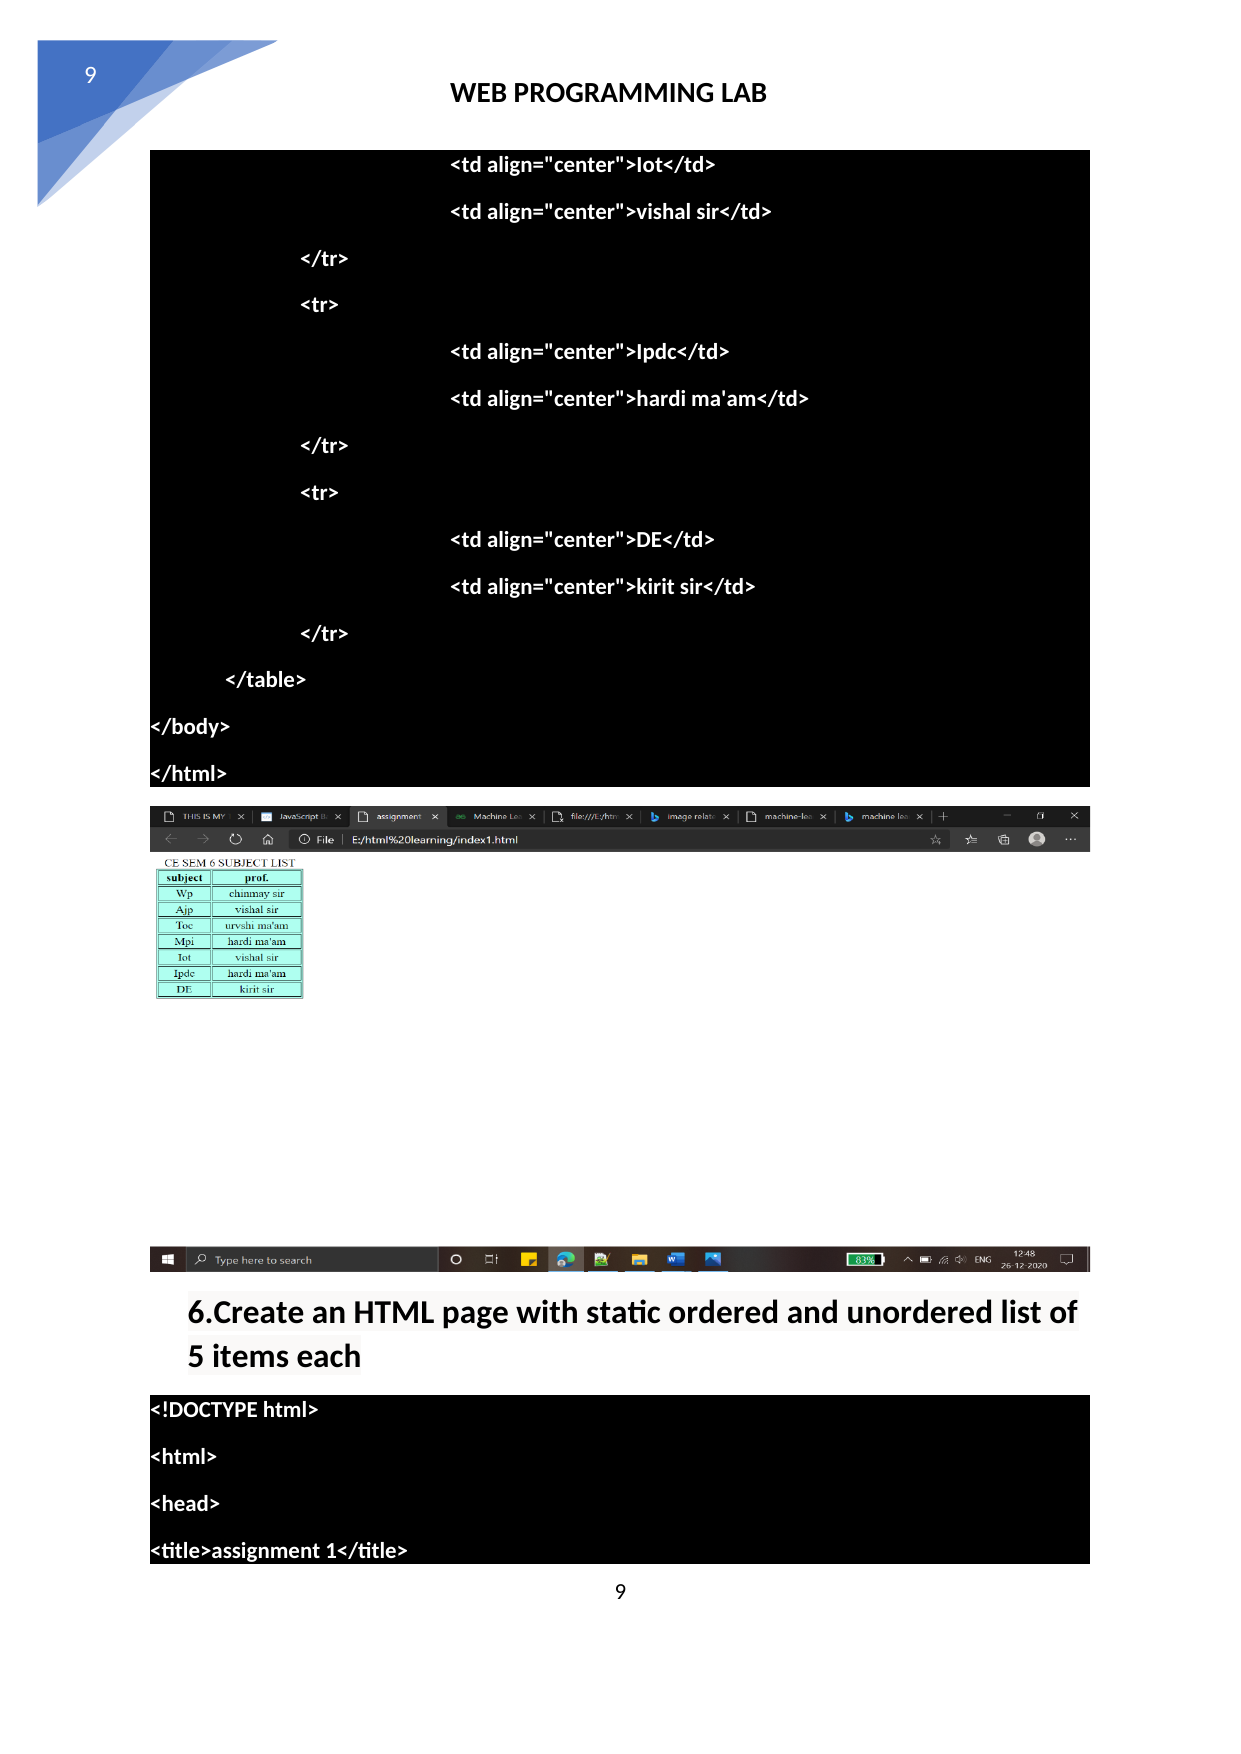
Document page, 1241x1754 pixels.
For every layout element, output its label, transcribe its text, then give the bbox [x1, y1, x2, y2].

text <td align="center">kirit sir</td> [150, 572, 1090, 600]
text <head> [150, 1489, 1090, 1517]
picture [150, 806, 1091, 1272]
text <title>assignment 1</title> [150, 1536, 1090, 1564]
text <td align="center">Ipdc</td> [150, 337, 1090, 366]
text <html> [150, 1442, 1090, 1470]
text <td align="center">hardi ma'am</td> [150, 384, 1090, 412]
text </tr> [150, 244, 1090, 272]
text <td align="center">Iot</td> [150, 150, 1090, 178]
text </tr> [150, 619, 1090, 647]
text <tr> [150, 478, 1090, 506]
text </html> [150, 759, 1090, 787]
text </body> [150, 712, 1090, 741]
text <tr> [150, 291, 1090, 319]
text <td align="center">vishal sir</td> [150, 197, 1090, 225]
text 6.Create an HTML page with static ordered and unordered list of 5 items each [187, 1291, 1090, 1375]
text </table> [150, 666, 1090, 694]
text <!DOCTYPE html> [150, 1395, 1090, 1423]
picture [37, 40, 279, 209]
text </tr> [150, 431, 1090, 459]
text <td align="center">DE</td> [150, 525, 1090, 553]
